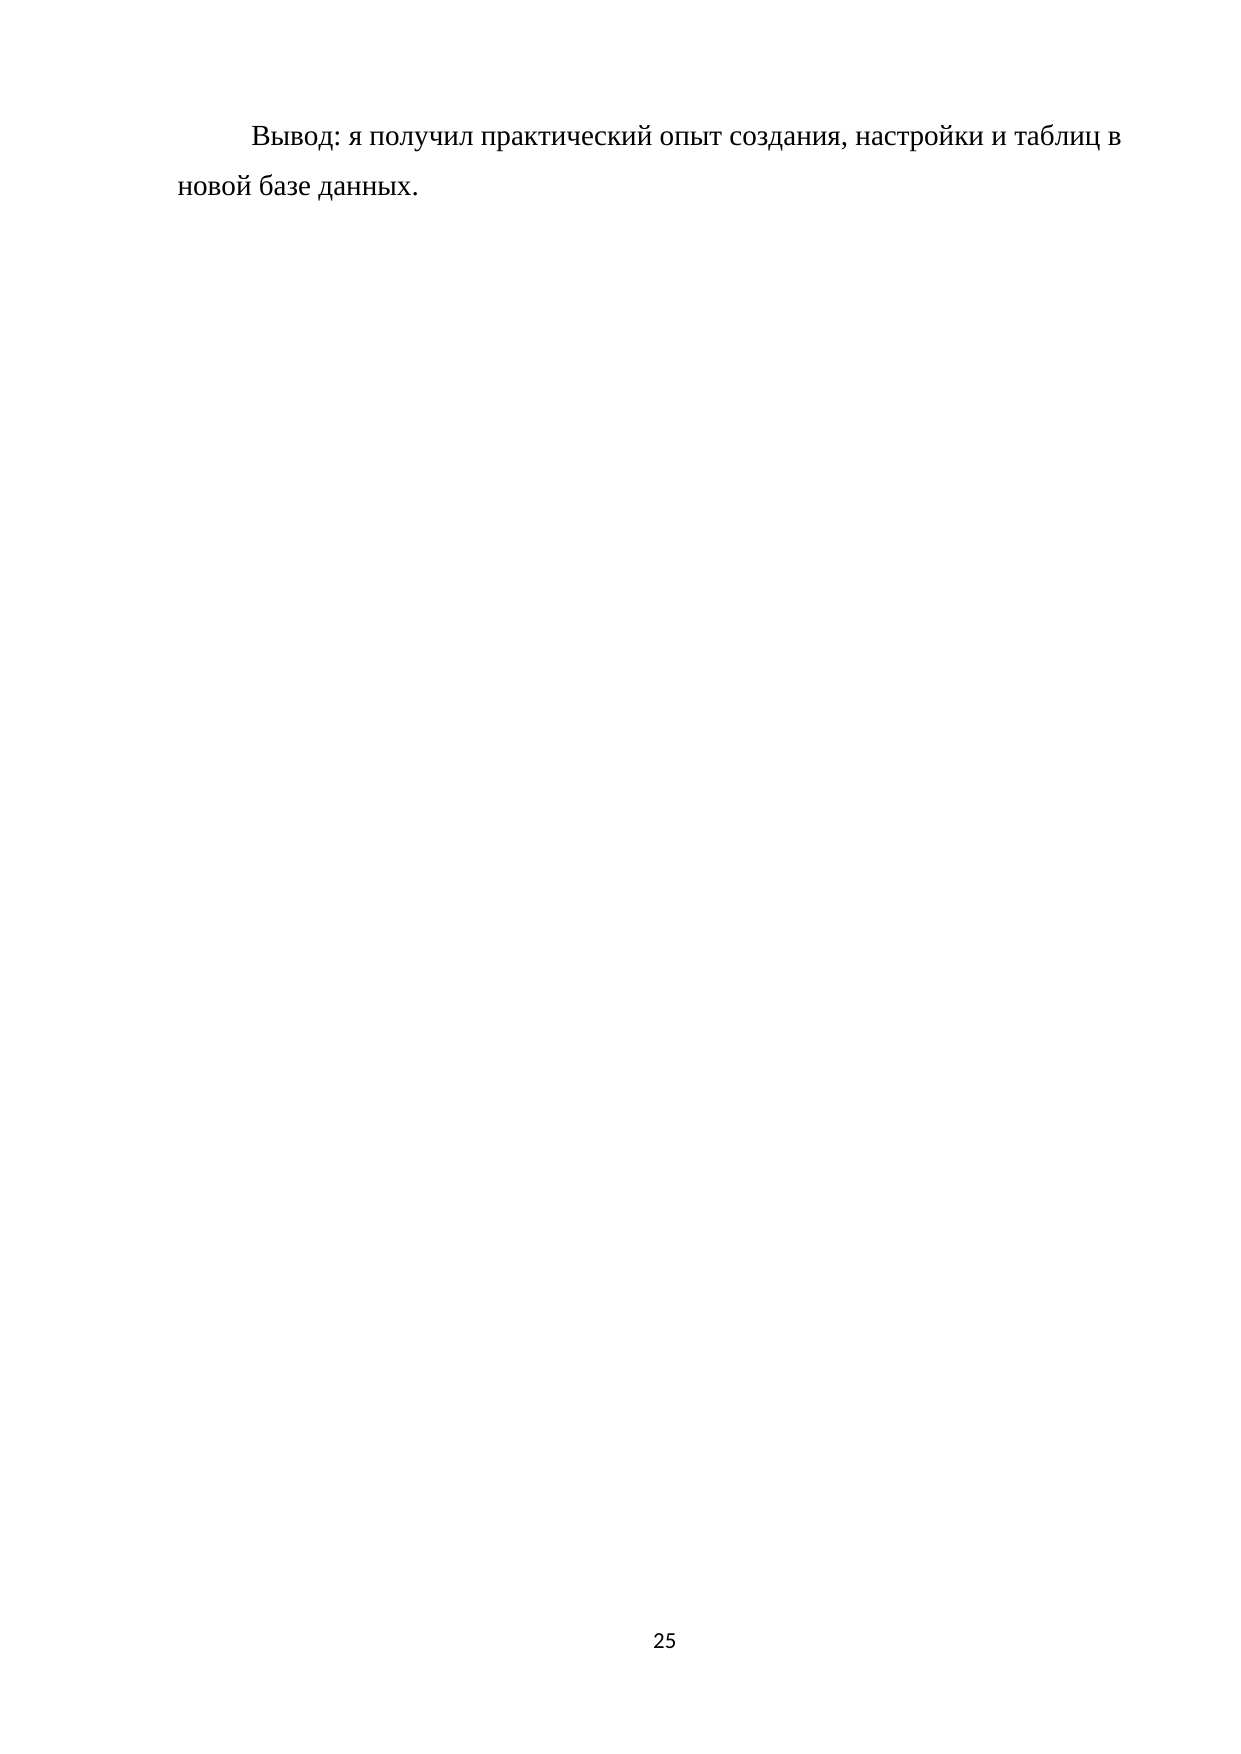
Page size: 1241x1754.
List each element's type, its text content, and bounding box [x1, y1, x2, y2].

text Вывод: я получил практический опыт создания, настройки и таблиц в новой базе данных. [177, 118, 1152, 202]
